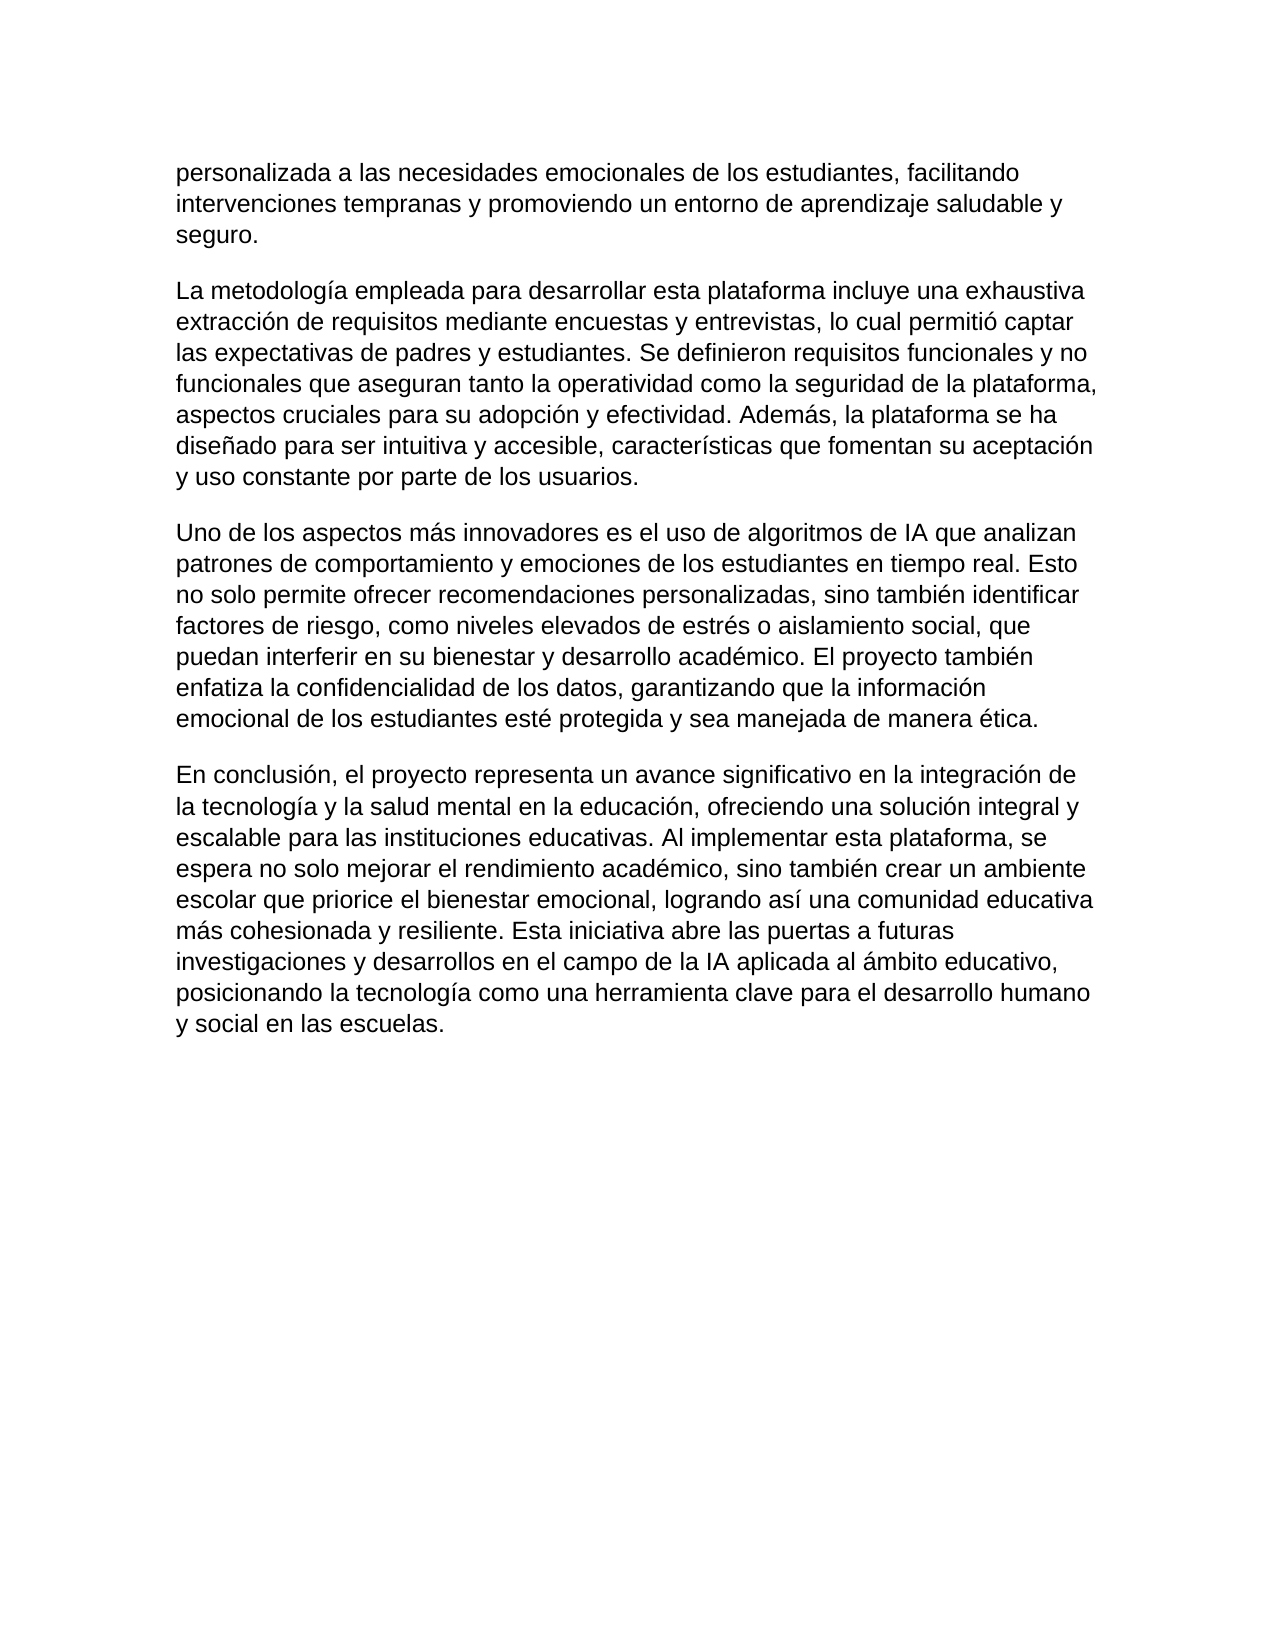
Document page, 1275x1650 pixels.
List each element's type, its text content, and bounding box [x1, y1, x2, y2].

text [176, 158, 1101, 248]
text Uno de los aspectos más innovadores es el uso de algoritmos de IA que analizan patrones de comportamiento y emociones de los estudiantes en tiempo real. Esto no solo permite ofrecer recomendaciones personalizadas, sino también identificar factores de riesgo, como niveles elevados de estrés o aislamiento social, que puedan interferir en su bienestar y desarrollo académico. El proyecto también enfatiza la confidencialidad de los datos, garantizando que la información emocional de los estudiantes esté protegida y sea manejada de manera ética. [176, 518, 1101, 733]
text La metodología empleada para desarrollar esta plataforma incluye una exhaustiva extracción de requisitos mediante encuestas y entrevistas, lo cual permitió captar las expectativas de padres y estudiantes. Se definieron requisitos funcionales y no funcionales que aseguran tanto la operatividad como la seguridad de la plataforma, aspectos cruciales para su adopción y efectividad. Además, la plataforma se ha diseñado para ser intuitiva y accesible, características que fomentan su aceptación y uso constante por parte de los usuarios. [176, 276, 1101, 491]
text En conclusión, el proyecto representa un avance significativo en la integración de la tecnología y la salud mental en la educación, ofreciendo una solución integral y escalable para las instituciones educativas. Al implementar esta plataforma, se espera no solo mejorar el rendimiento académico, sino también crear un ambiente escolar que priorice el bienestar emocional, logrando así una comunidad educativa más cohesionada y resiliente. Esta iniciativa abre las puertas a futuras investigaciones y desarrollos en el campo de la IA aplicada al ámbito educativo, posicionando la tecnología como una herramienta clave para el desarrollo humano y social en las escuelas. [176, 760, 1101, 1037]
